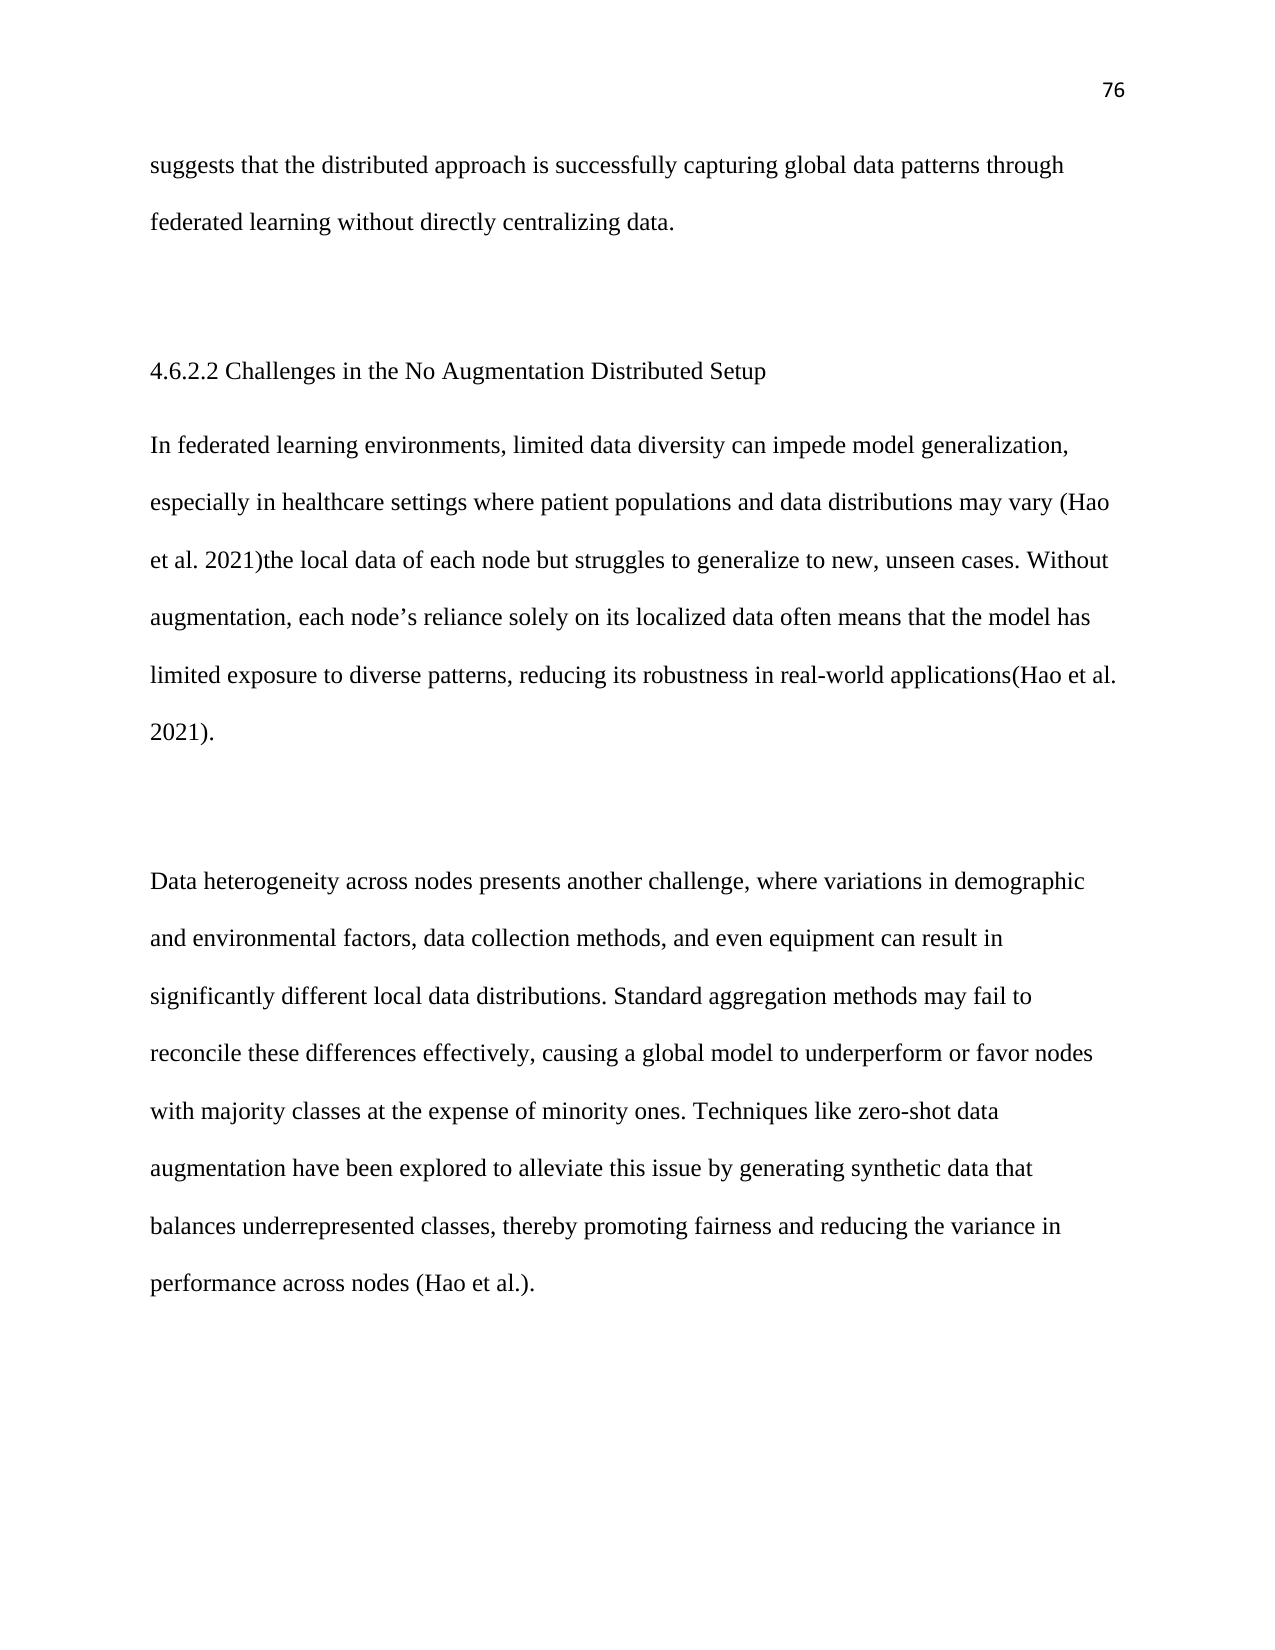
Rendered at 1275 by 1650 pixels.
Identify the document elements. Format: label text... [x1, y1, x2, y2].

text In federated learning environments, limited data diversity can impede model generalization, especially in healthcare settings where patient populations and data distributions may vary (Hao et al. 2021)the local data of each node but struggles to generalize to new, unseen cases. Without augmentation, each node’s reliance solely on its localized data often means that the model has limited exposure to diverse patterns, reducing its robustness in real-world applications(Hao et al. 2021). [150, 430, 1125, 746]
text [150, 150, 1125, 236]
text Data heterogeneity across nodes presents another challenge, where variations in demographic and environmental factors, data collection methods, and even equipment can result in significantly different local data distributions. Standard aggregation methods may fail to reconcile these differences effectively, causing a global model to underperform or favor nodes with majority classes at the expense of minority ones. Techniques like zero-shot data augmentation have been explored to alleviate this issue by generating synthetic data that balances underrepresented classes, thereby promoting fairness and reducing the variance in performance across nodes (Hao et al.). [150, 866, 1125, 1297]
text 4.6.2.2 Challenges in the No Augmentation Distributed Setup [150, 356, 1125, 384]
